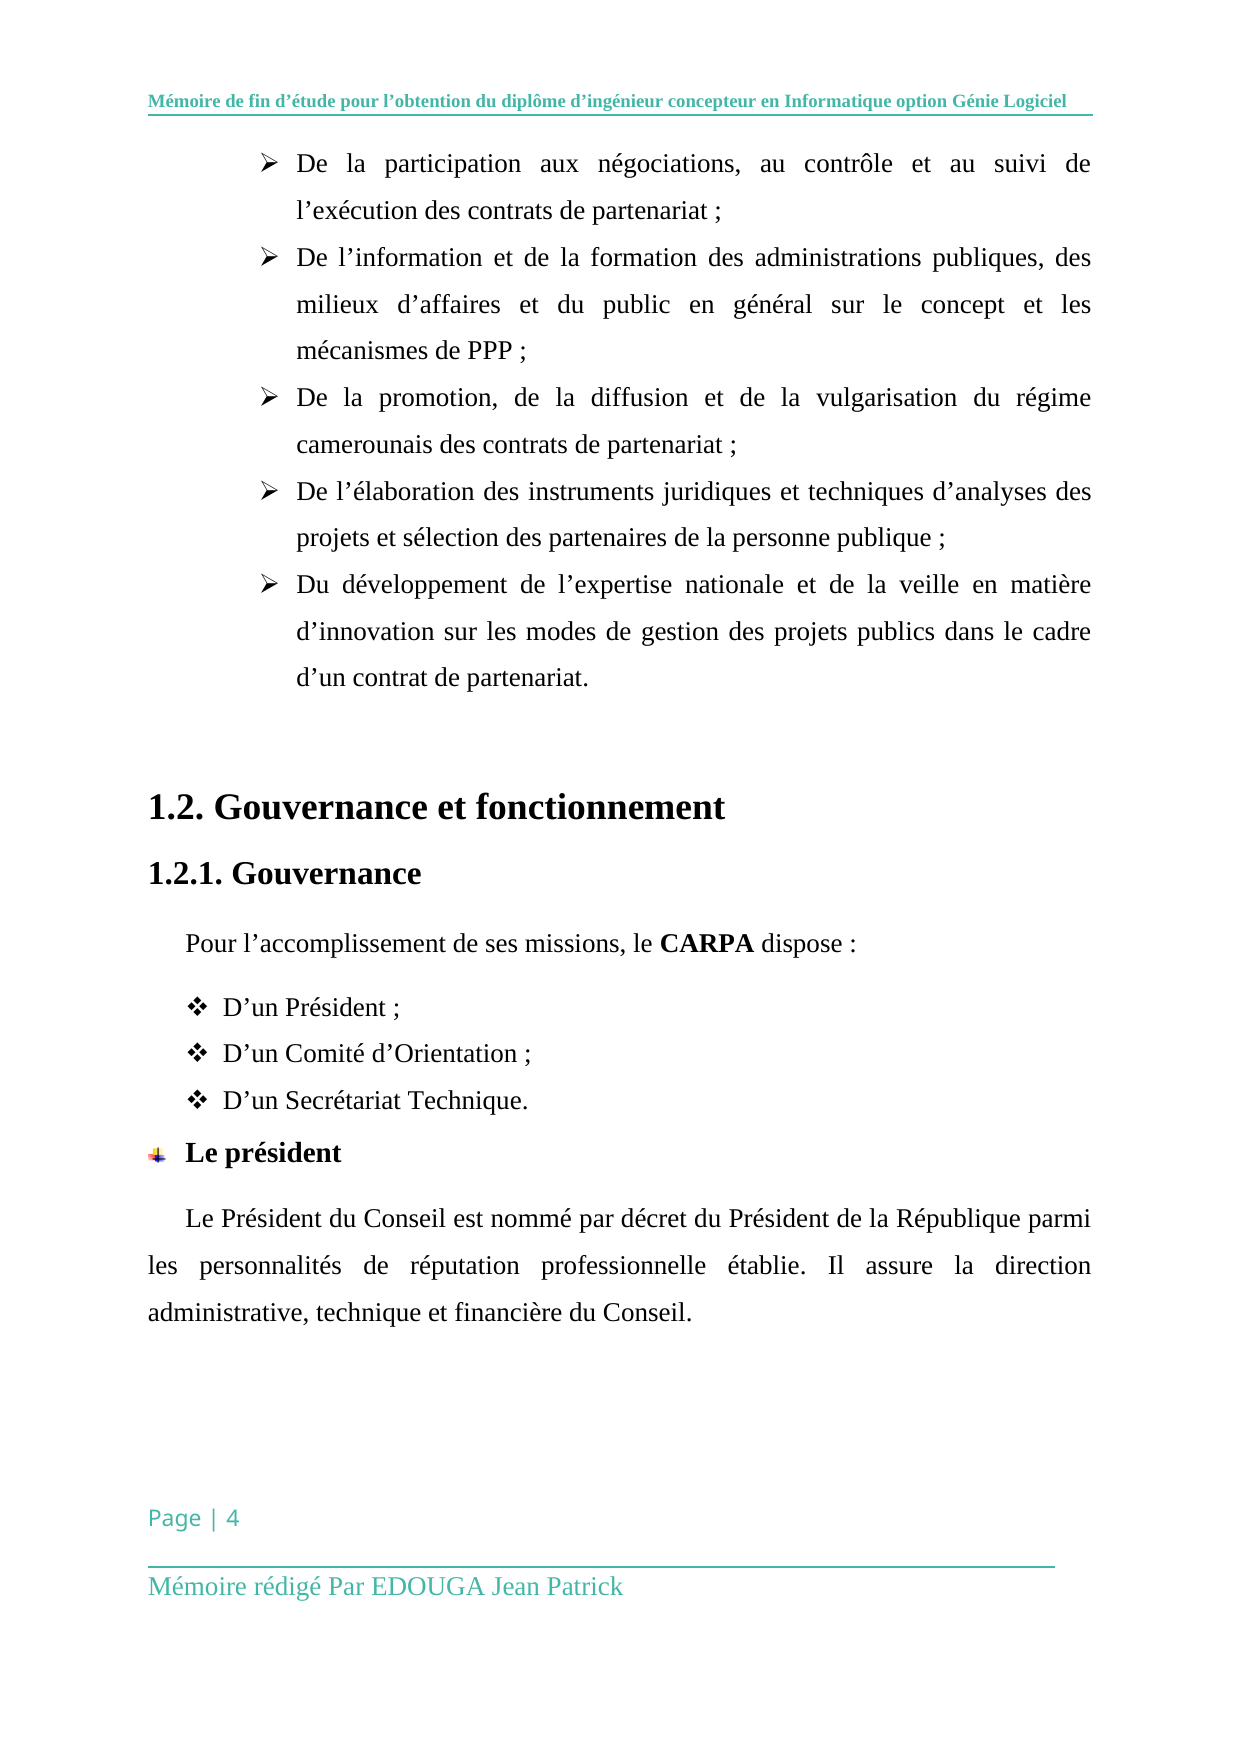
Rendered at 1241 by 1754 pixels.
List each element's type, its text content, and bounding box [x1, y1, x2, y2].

picture [148, 1146, 166, 1163]
list Du développement de l’expertise nationale et de la veille en matière d’innovation sur les modes de gestion des projets publics dans le cadre d’un contrat de partenariat. [258, 568, 1093, 693]
list D’un Président ; [185, 991, 1093, 1022]
list De l’information et de la formation des administrations publiques, des milieux d’affaires et du public en général sur le concept et les mécanismes de PPP ; [258, 241, 1093, 366]
text Pour l’accomplissement de ses missions, le CARPA dispose : [148, 927, 1093, 958]
list De la promotion, de la diffusion et de la vulgarisation du régime camerounais des contrats de partenariat ; [258, 381, 1093, 459]
list De l’élaboration des instruments juridiques et techniques d’analyses des projets et sélection des partenaires de la personne publique ; [258, 474, 1093, 552]
text Le Président du Conseil est nommé par décret du Président de la République parmi les personnalités de réputation professionnelle établie. Il assure la direction administrative, technique et financière du Conseil. [148, 1202, 1093, 1327]
list D’un Comité d’Orientation ; [185, 1037, 1093, 1069]
subtitle 1.2.1. Gouvernance [148, 853, 1093, 891]
subtitle 1.2. Gouvernance et fonctionnement [148, 784, 1093, 827]
subtitle Le président [148, 1135, 1093, 1169]
list De la participation aux négociations, au contrôle et au suivi de l’exécution des contrats de partenariat ; [258, 148, 1093, 226]
list D’un Secrétariat Technique. [185, 1084, 1093, 1116]
